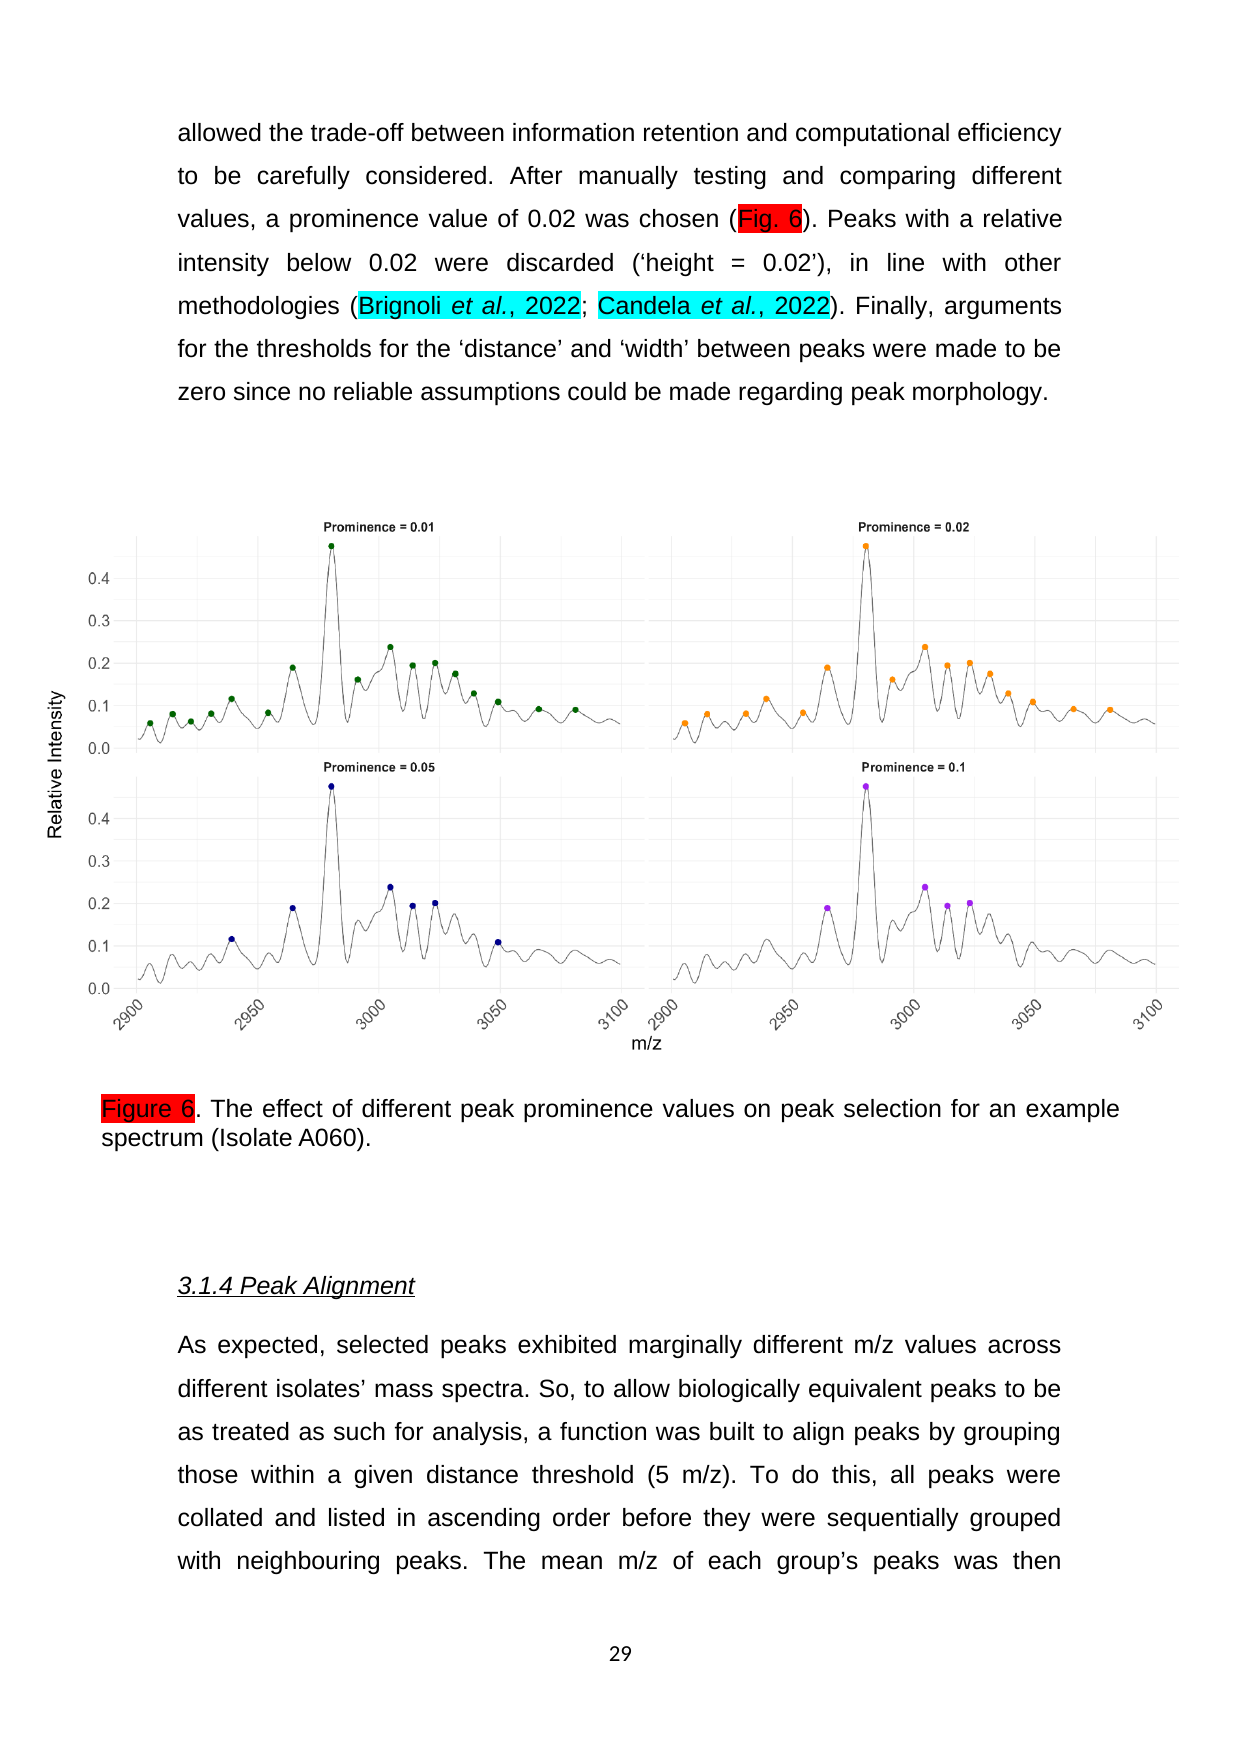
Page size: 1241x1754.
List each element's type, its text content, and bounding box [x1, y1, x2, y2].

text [177, 1330, 1063, 1575]
subtitle 3.1.4 Peak Alignment [177, 1271, 1063, 1299]
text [177, 118, 1063, 406]
picture [43, 517, 1183, 1058]
